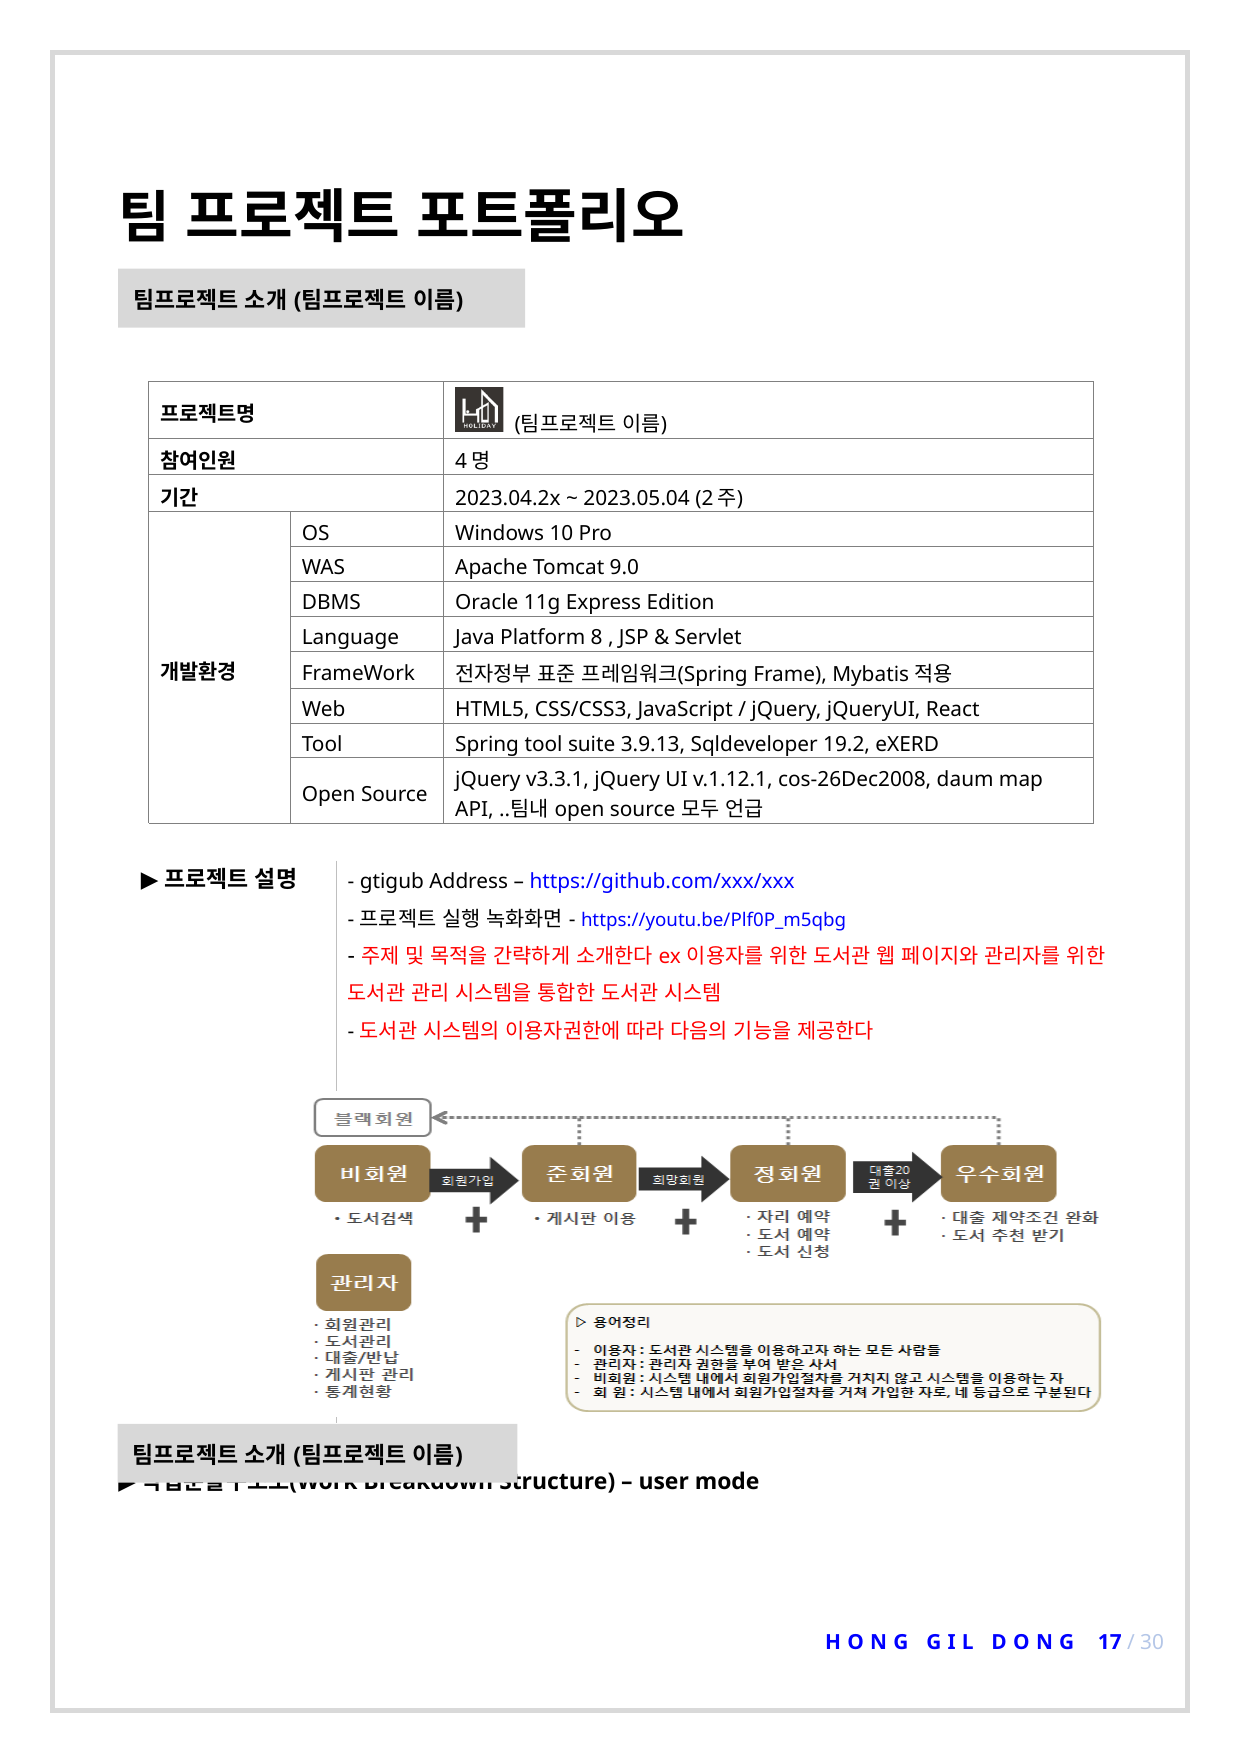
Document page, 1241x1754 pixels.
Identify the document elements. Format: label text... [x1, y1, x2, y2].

table_cell WAS [291, 547, 443, 581]
table_header (팀프로젝트 이름) [444, 382, 1093, 438]
table_cell 4명 [444, 439, 1093, 474]
table_cell Web [291, 689, 443, 722]
table_cell Spring tool suite 3.9.13, Sqldeveloper 19.2, eXERD [444, 724, 1093, 757]
table_cell Oracle 11g Express Edition [444, 582, 1093, 616]
table_cell 개발환경 [149, 512, 290, 822]
text ▶ 작업분할구조도(Work Breakdown Structure) – user mode [118, 1461, 1122, 1498]
picture [310, 1091, 1106, 1417]
table_cell DBMS [291, 582, 443, 616]
table_cell OS [291, 512, 443, 546]
table_cell HTML5, CSS/CSS3, JavaScript / jQuery, jQueryUI, React [444, 689, 1093, 722]
table_header 프로젝트명 [149, 382, 443, 438]
table_cell 참여인원 [149, 439, 443, 474]
table_cell 전자정부 표준 프레임워크(Spring Frame), Mybatis 적용 [444, 652, 1093, 687]
table_cell Language [291, 617, 443, 651]
table_header ▶ 프로젝트 설명 [129, 861, 336, 1423]
table_cell Tool [291, 724, 443, 757]
table_header - gtigub Address – https://github.com/xxx/xxx - 프로젝트 실행 녹화화면 - https://youtu.be/Plf0P_m5qbg - 주제 및 목적을 간략하게 소개한다 ex 이용자를 위한 도서관 웹 페이지와 관리자를 위한 도서관 관리 시스템을 통합한 도서관 시스템 - 도서관 시스템의 이용자권한에 따라 다음의 기능을 제공한다 [337, 861, 1144, 1423]
table_cell Apache Tomcat 9.0 [444, 547, 1093, 581]
table_cell jQuery v3.3.1, jQuery UI v.1.12.1, cos-26Dec2008, daum map API, ..팀내 open source 모두 언급 [444, 758, 1093, 822]
table_cell Windows 10 Pro [444, 512, 1093, 546]
table_cell FrameWork [291, 652, 443, 687]
text 팀 프로젝트 포트폴리오 [118, 156, 1122, 269]
table_cell Java Platform 8 , JSP & Servlet [444, 617, 1093, 651]
table_cell 기간 [149, 475, 443, 511]
table_cell 2023.04.2x ~ 2023.05.04 (2주) [444, 475, 1093, 511]
picture [455, 387, 504, 432]
table_cell Open Source [291, 758, 443, 822]
